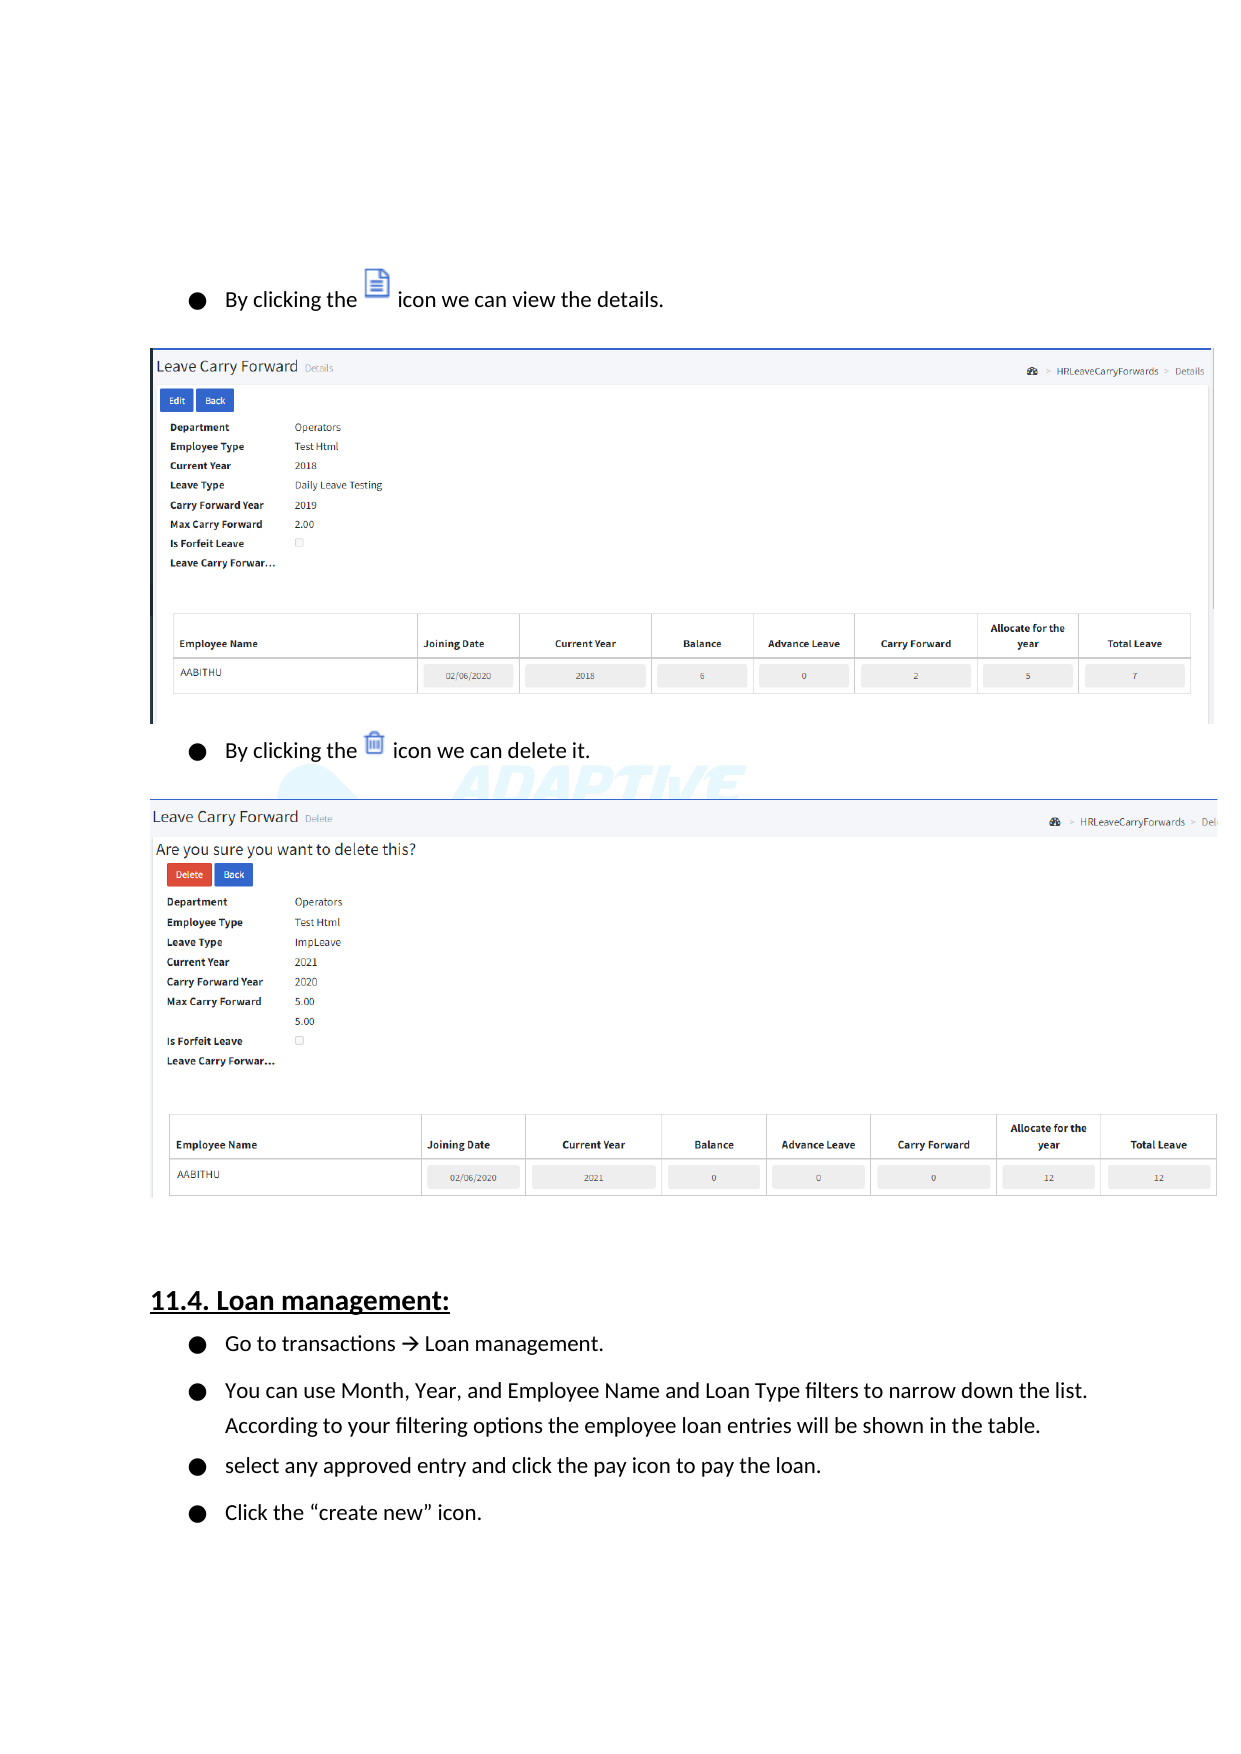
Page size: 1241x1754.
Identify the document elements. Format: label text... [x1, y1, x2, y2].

picture [362, 262, 398, 308]
list You can use Month, Year, and Employee Name and Loan Type filters to narrow down the list. According to your filtering options the employee loan entries will be shown in the table. [187, 1364, 1090, 1439]
picture [150, 799, 1218, 1198]
picture [150, 348, 1214, 759]
list select any approved entry and click the pay icon to pay the loan. [187, 1439, 1090, 1486]
list By clicking the icon we can view the details. [187, 262, 1090, 320]
list Go to transactions 🡪 Loan management. [187, 1317, 1090, 1364]
list By clicking the icon we can delete it. [187, 724, 1090, 771]
text 11.4. Loan management: [150, 1282, 1090, 1317]
list Click the “create new” icon. [187, 1486, 1090, 1533]
